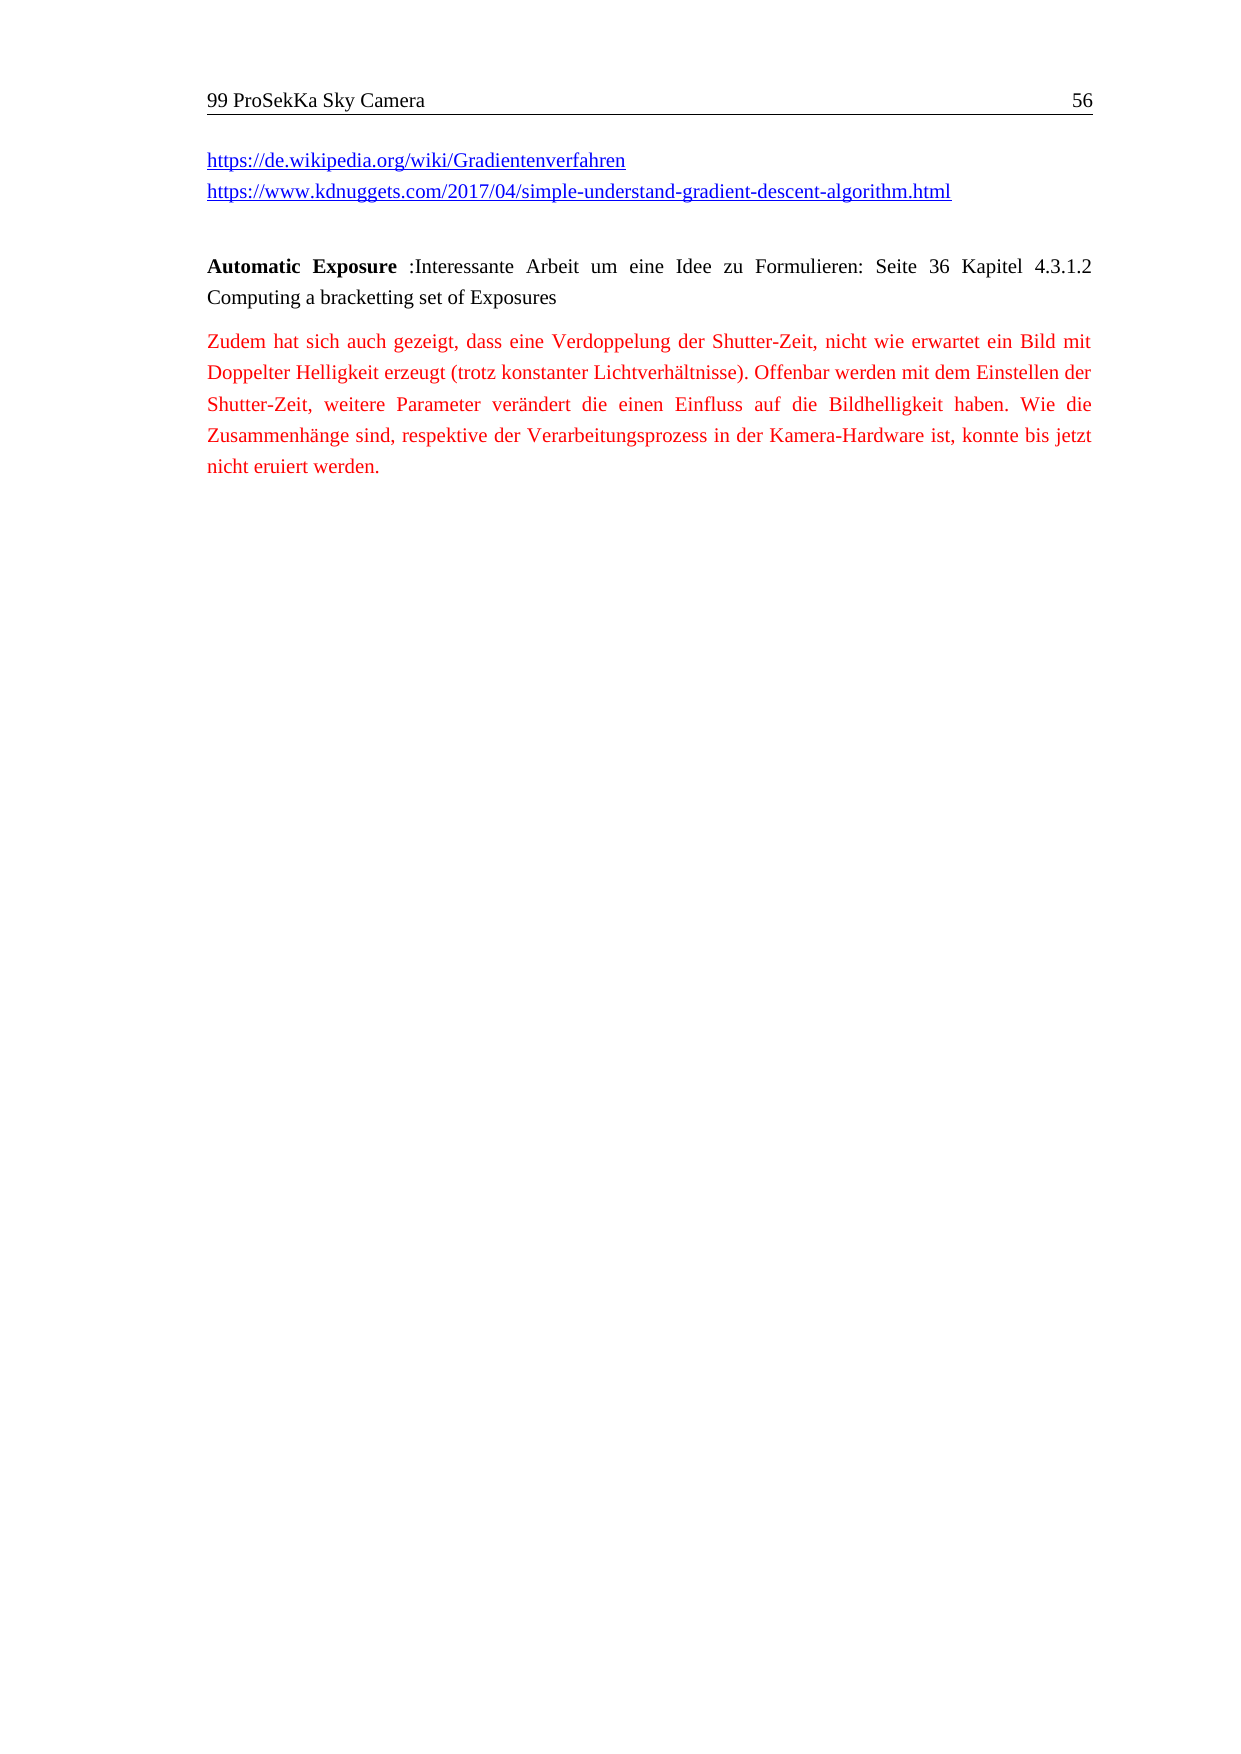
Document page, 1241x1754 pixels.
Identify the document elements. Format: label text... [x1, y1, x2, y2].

text https://de.wikipedia.org/wiki/Gradientenverfahren https://www.kdnuggets.com/2017/04/simple-understand-gradient-descent-algorithm.html [207, 148, 1093, 234]
text Zudem hat sich auch gezeigt, dass eine Verdoppelung der Shutter-Zeit, nicht wie erwartet ein Bild mit Doppelter Helligkeit erzeugt (trotz konstanter Lichtverhältnisse). Offenbar werden mit dem Einstellen der Shutter-Zeit, weitere Parameter verändert die einen Einfluss auf die Bildhelligkeit haben. Wie die Zusammenhänge sind, respektive der Verarbeitungsprozess in der Kamera-Hardware ist, konnte bis jetzt nicht eruiert werden. [207, 329, 1093, 478]
text Automatic Exposure :Interessante Arbeit um eine Idee zu Formulieren: Seite 36 Kapitel 4.3.1.2 Computing a bracketting set of Exposures [207, 254, 1093, 309]
